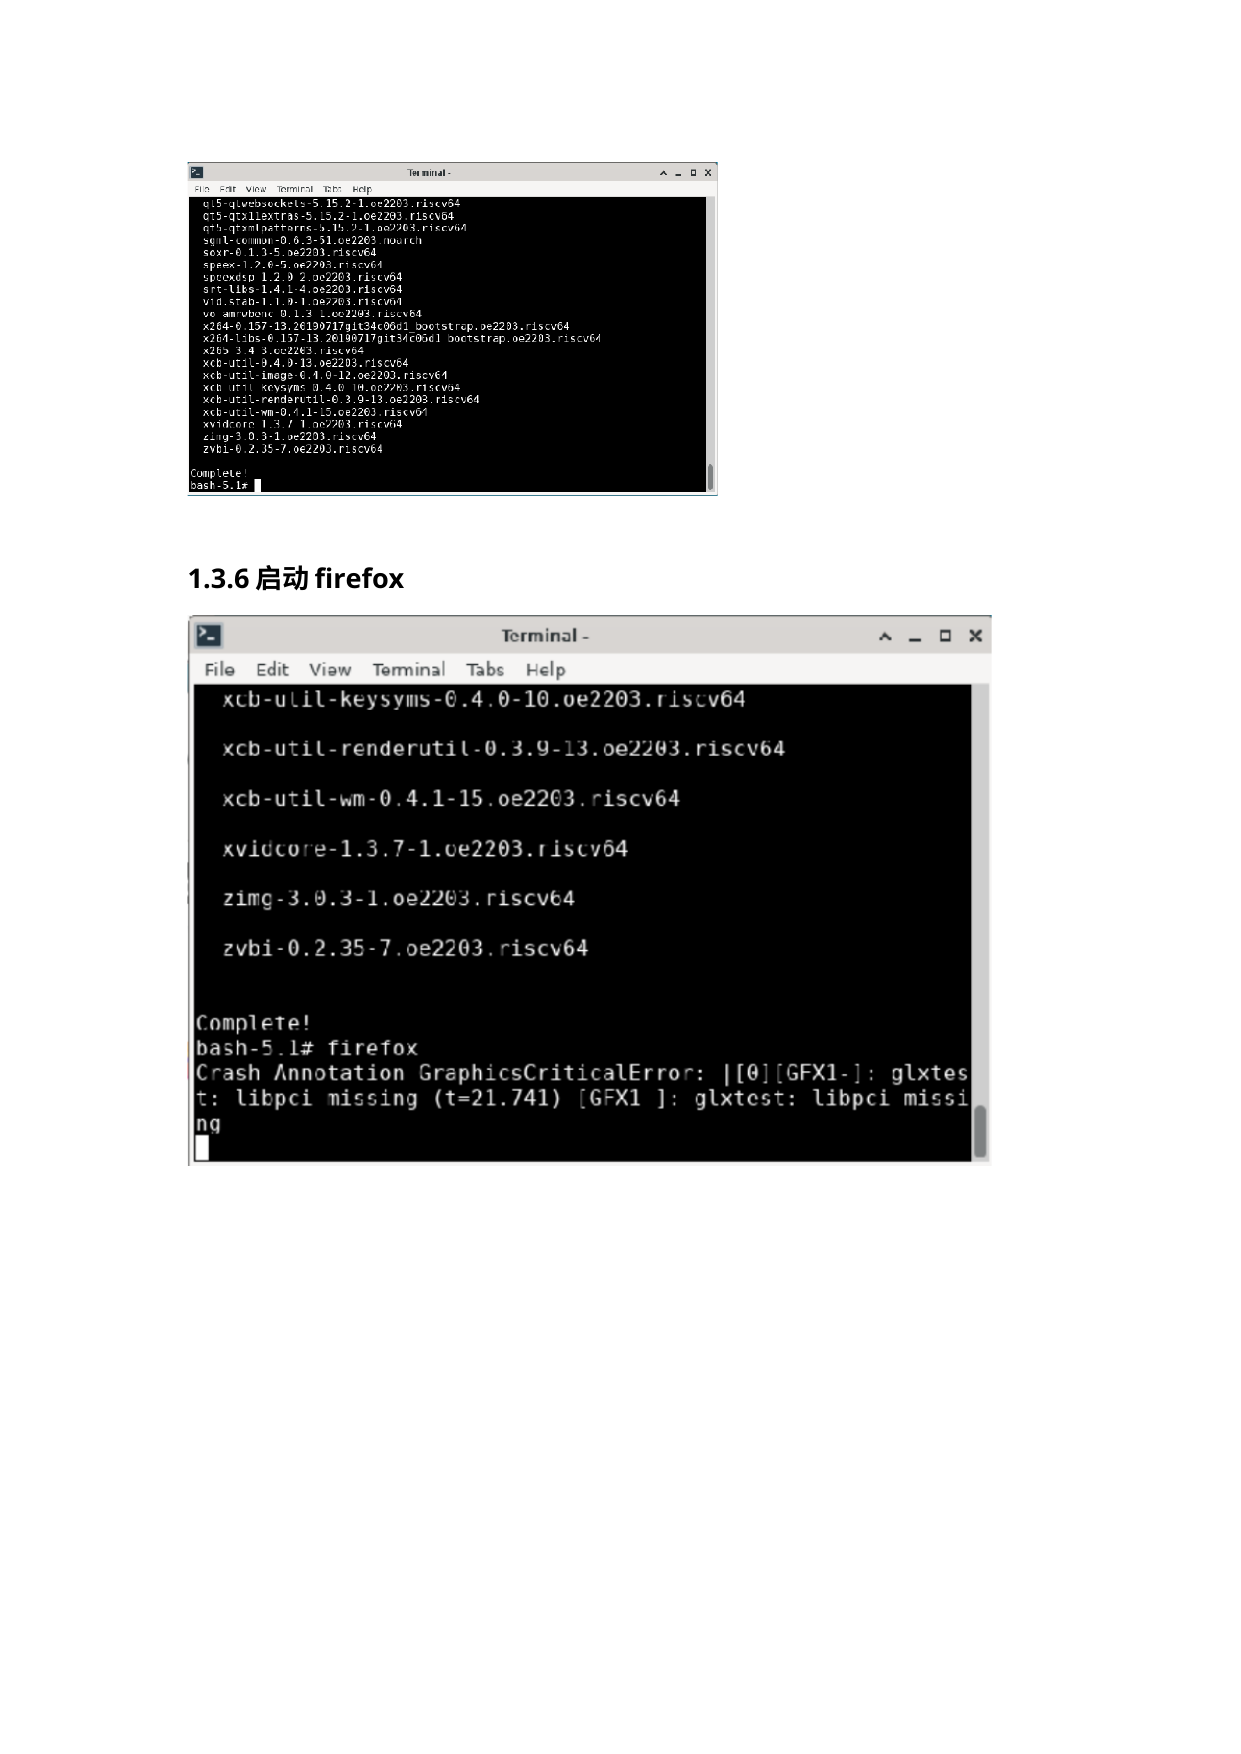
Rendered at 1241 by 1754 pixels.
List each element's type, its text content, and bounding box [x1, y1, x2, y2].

picture [187, 615, 992, 1166]
subtitle 1.3.6启动firefox [187, 544, 1053, 609]
picture [187, 162, 718, 496]
